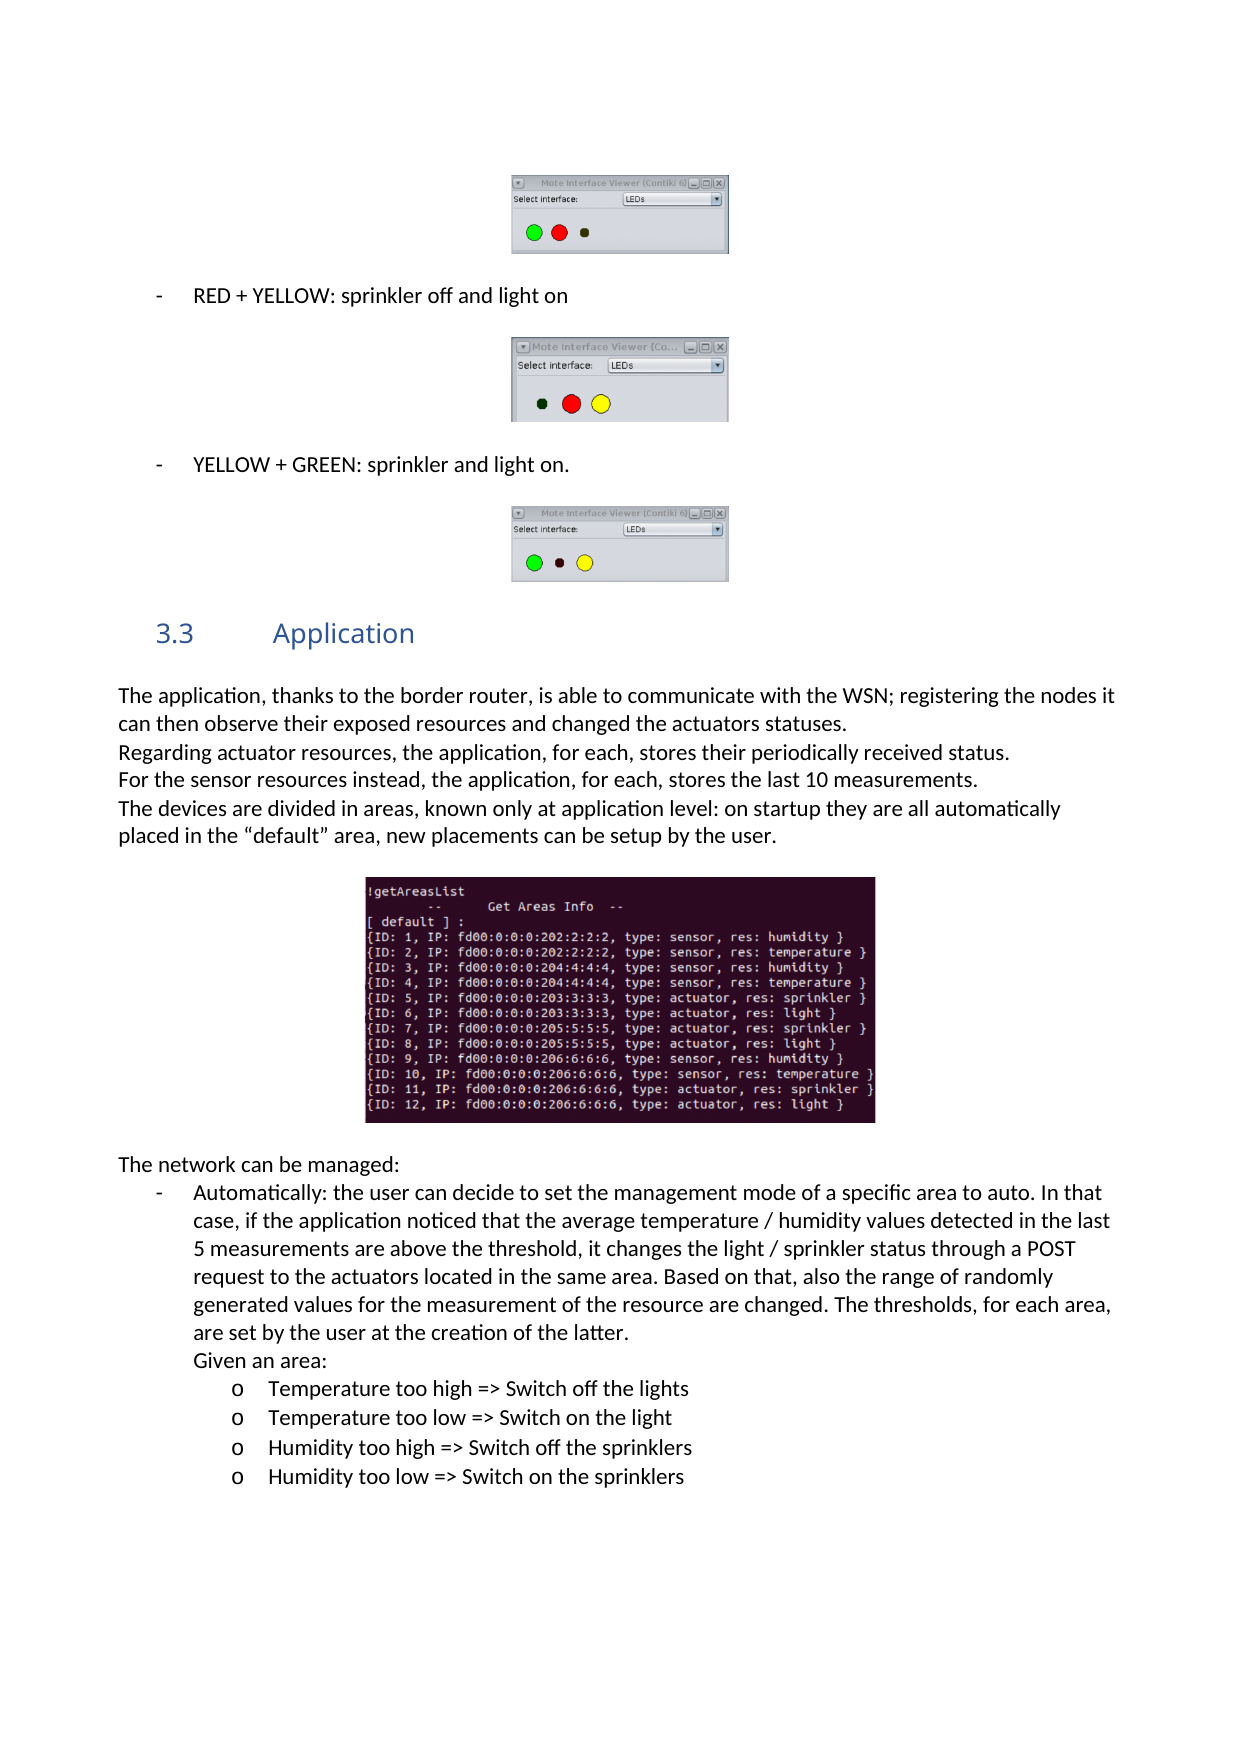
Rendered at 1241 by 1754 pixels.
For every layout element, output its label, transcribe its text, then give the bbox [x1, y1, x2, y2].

text The devices are divided in areas, known only at application level: on startup they are all automatically placed in the “default” area, new placements can be setup by the user. [118, 794, 1122, 850]
list RED + YELLOW: sprinkler off and light on [156, 281, 1122, 309]
picture [511, 175, 729, 254]
picture [511, 337, 729, 422]
text The network can be managed: [118, 1150, 1122, 1178]
text The application, thanks to the border router, is able to communicate with the WSN; registering the nodes it can then observe their exposed resources and changed the actuators statuses. [118, 682, 1122, 738]
picture [364, 877, 876, 1123]
list Humidity too high => Switch off the sprinklers [231, 1433, 1122, 1462]
subtitle Application [156, 614, 1122, 651]
list Humidity too low => Switch on the sprinklers [231, 1462, 1122, 1491]
list Temperature too high => Switch off the lights [231, 1374, 1122, 1403]
list YELLOW + GREEN: sprinkler and light on. [156, 450, 1122, 478]
text Regarding actuator resources, the application, for each, stores their periodically received status. [118, 738, 1122, 766]
text For the sensor resources instead, the application, for each, stores the last 10 measurements. [118, 766, 1122, 794]
picture [511, 506, 729, 582]
list Temperature too low => Switch on the light [231, 1403, 1122, 1433]
list Given an area: [193, 1346, 1122, 1374]
list Automatically: the user can decide to set the management mode of a specific area to auto. In that case, if the application noticed that the average temperature / humidity values detected in the last 5 measurements are above the threshold, it changes the light / sprinkler status through a POST request to the actuators located in the same area. Based on that, also the range of randomly generated values for the measurement of the resource are changed. The thresholds, for each area, are set by the user at the creation of the latter. [156, 1178, 1122, 1346]
